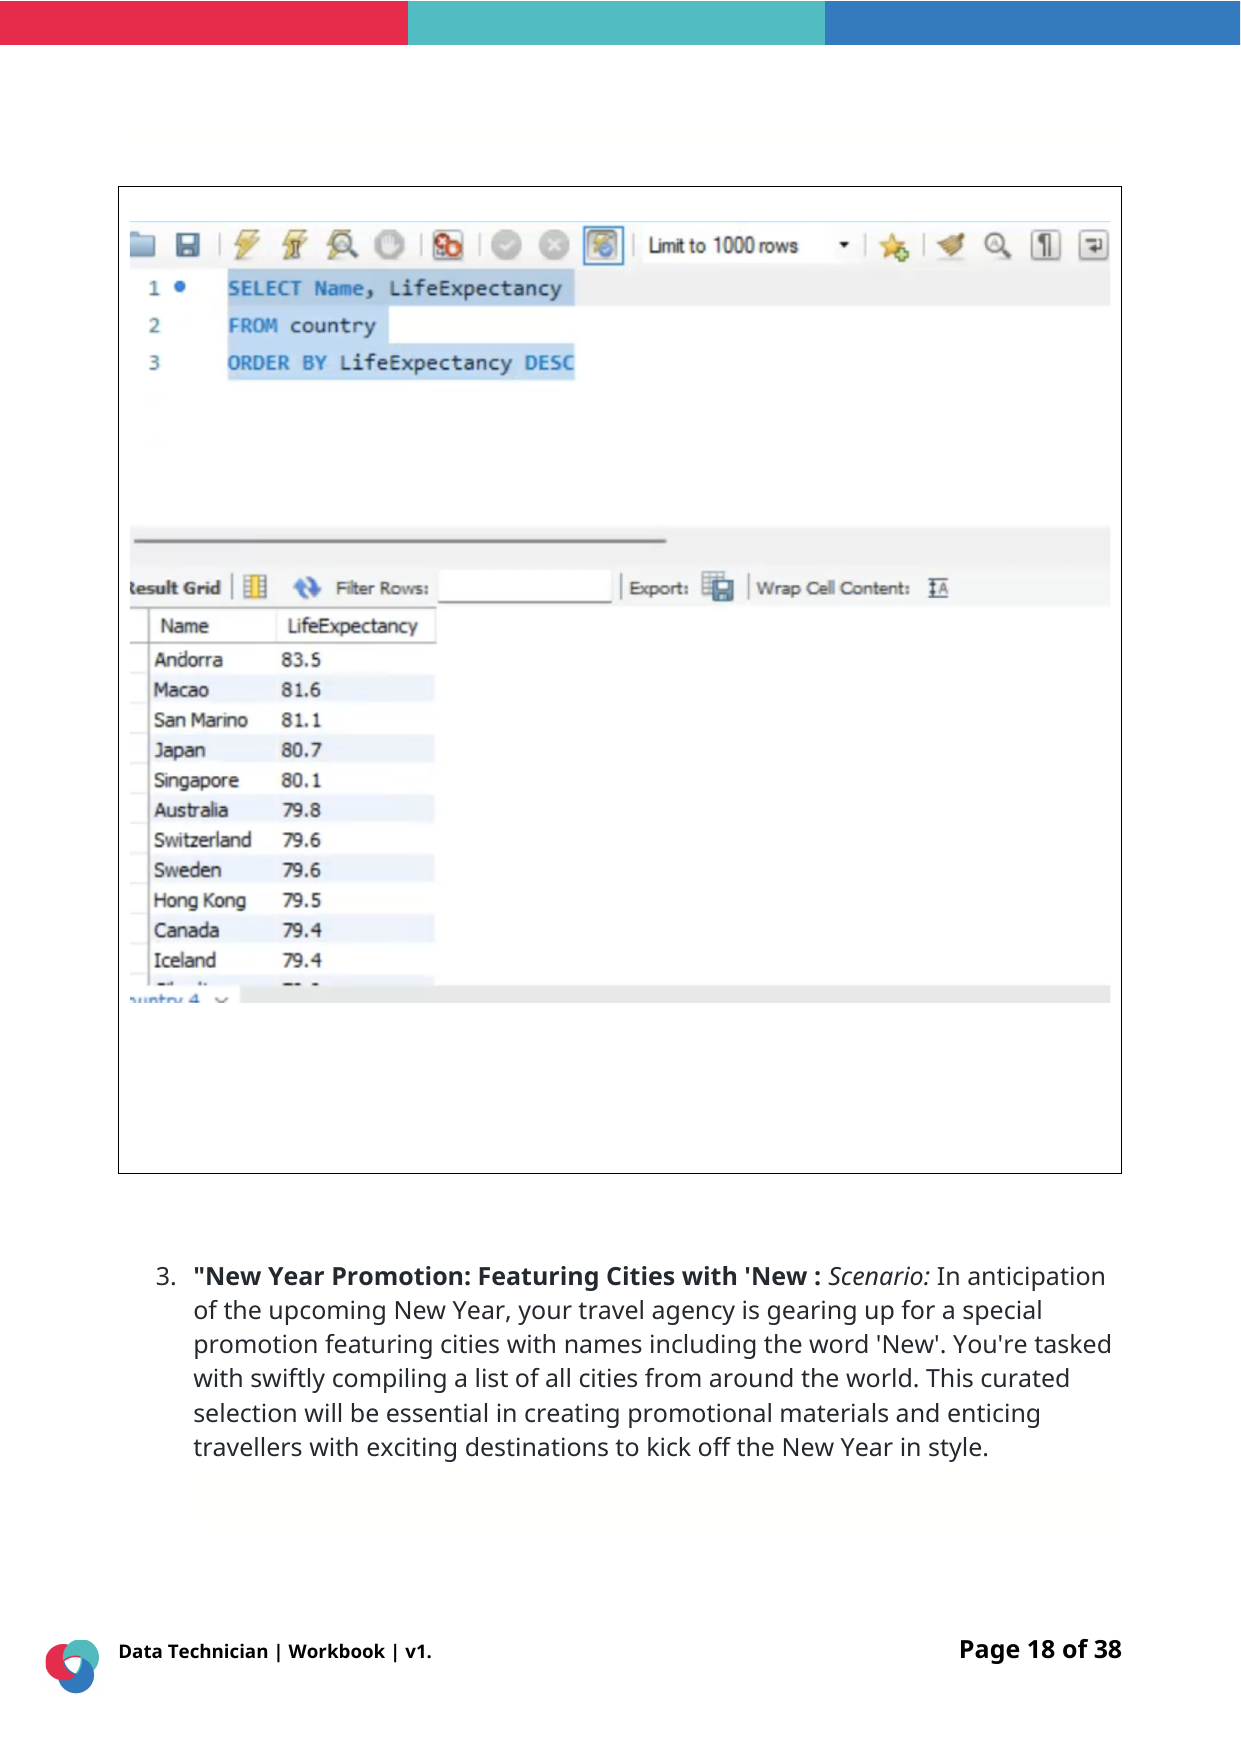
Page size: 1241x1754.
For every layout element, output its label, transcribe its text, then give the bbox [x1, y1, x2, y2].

list "New Year Promotion: Featuring Cities with 'New : Scenario: In anticipation of the upcoming New Year, your travel agency is gearing up for a special promotion featuring cities with names including the word 'New'. You're tasked with swiftly compiling a list of all cities from around the world. This curated selection will be essential in creating promotional materials and enticing travellers with exciting destinations to kick off the New Year in style. [156, 1259, 1122, 1463]
table_header [119, 187, 1121, 1173]
picture [45, 1640, 100, 1694]
picture [129, 221, 1111, 1003]
